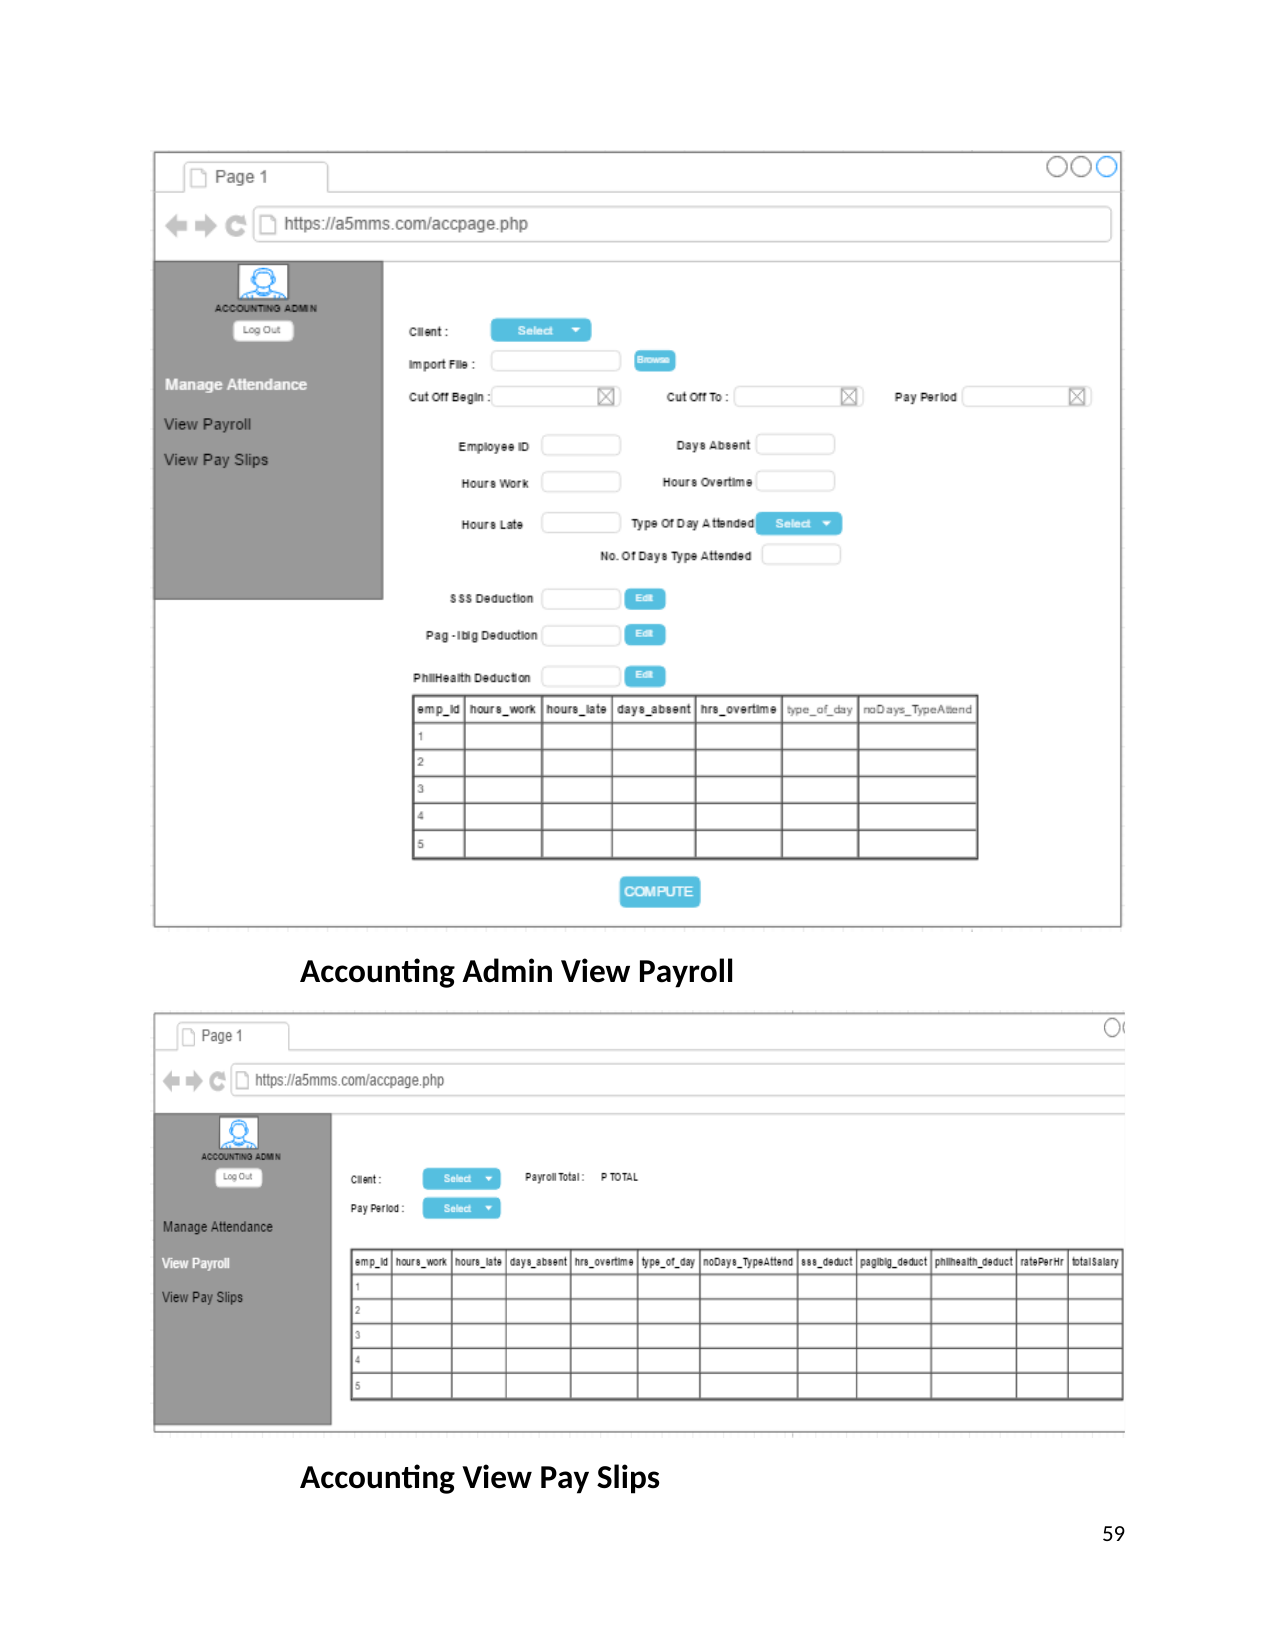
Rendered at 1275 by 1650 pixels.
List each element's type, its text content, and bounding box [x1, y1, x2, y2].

text Accounting Admin View Payroll [150, 950, 1125, 991]
text Accounting View Pay Slips [225, 1456, 1125, 1497]
picture [150, 1010, 1125, 1438]
picture [150, 150, 1125, 932]
